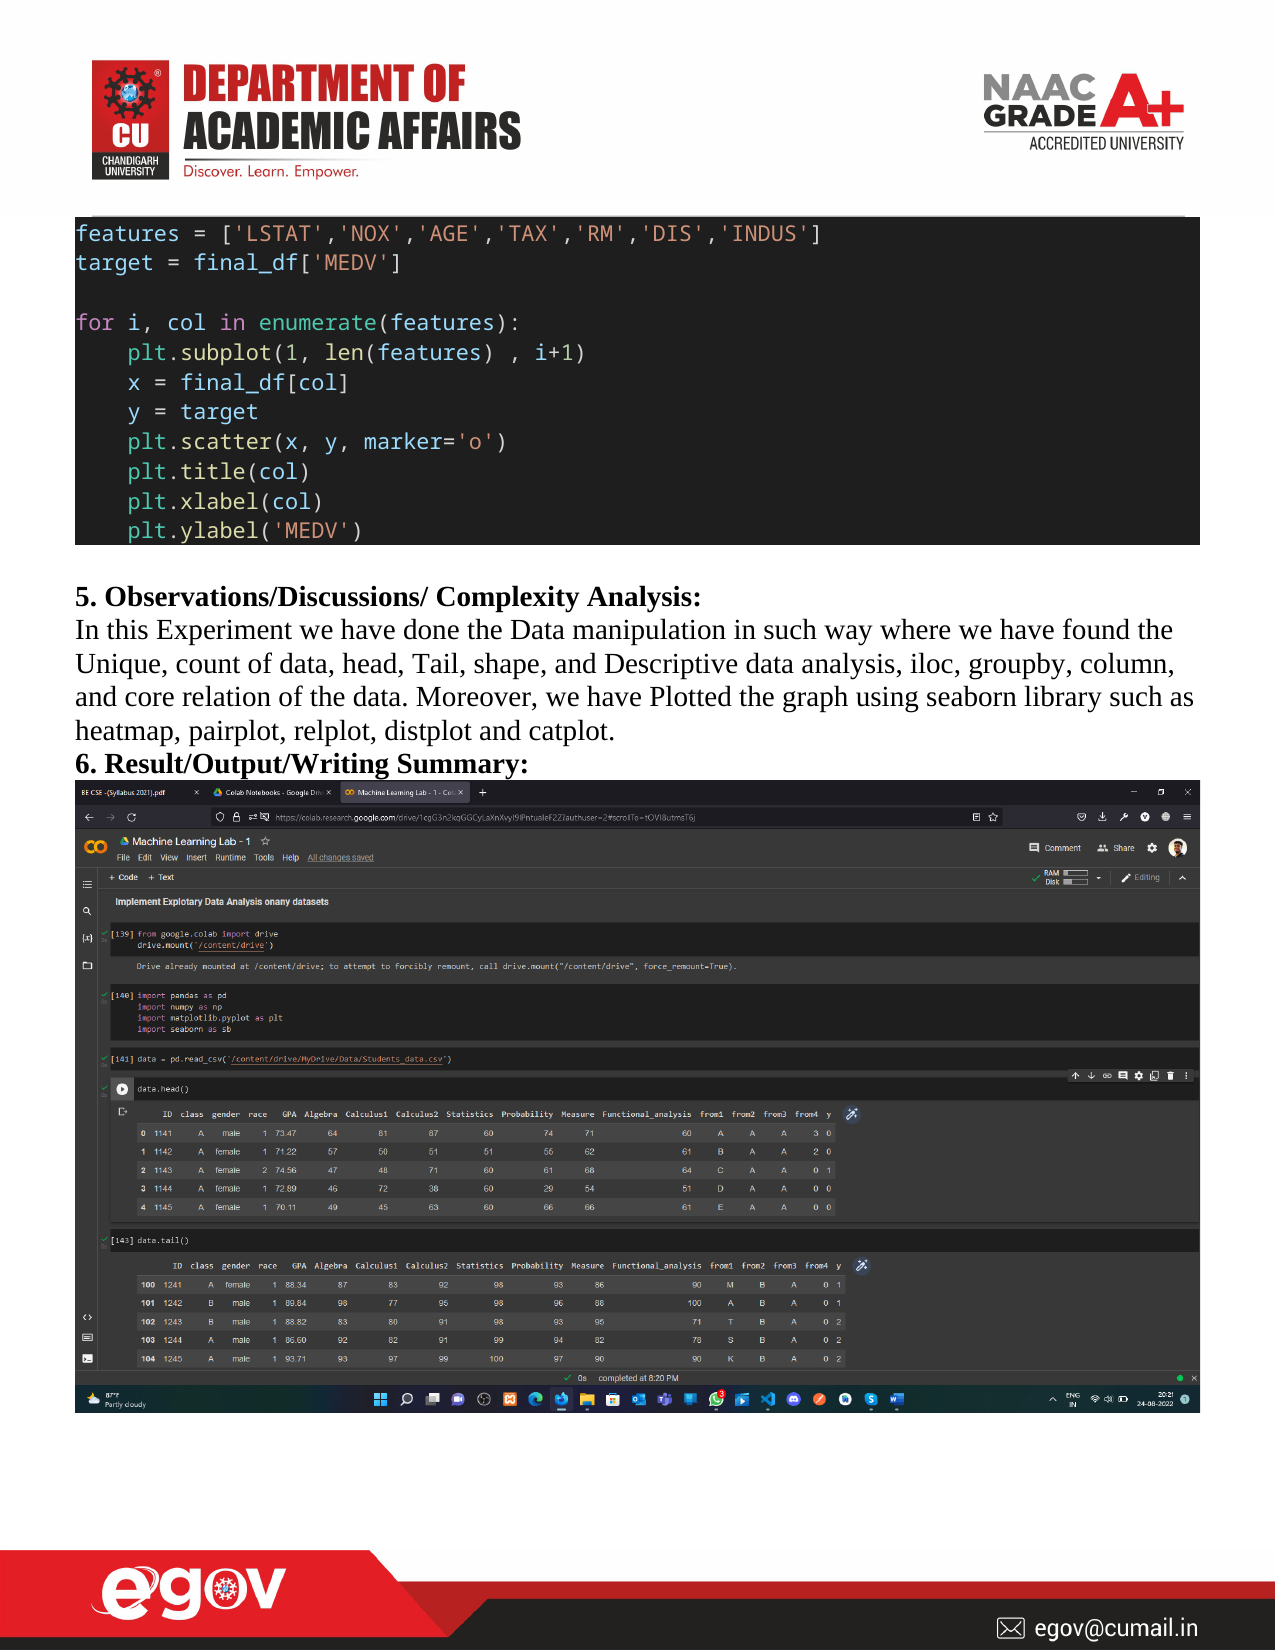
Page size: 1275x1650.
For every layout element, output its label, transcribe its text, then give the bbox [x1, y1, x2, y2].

picture [75, 780, 1200, 1413]
picture [0, 0, 1275, 218]
picture [0, 1549, 1275, 1650]
text y = target [75, 396, 1200, 426]
text for i, col in enumerate(features): [75, 307, 1200, 337]
text plt.ylabel('MEDV') [75, 515, 1200, 545]
text plt.subplot(1, len(features) , i+1) [75, 337, 1200, 366]
text 5. Observations/Discussions/ Complexity Analysis: [75, 579, 1200, 612]
text plt.title(col) [75, 456, 1200, 486]
text plt.scatter(x, y, marker='o') [75, 426, 1200, 456]
text plt.xlabel(col) [75, 486, 1200, 515]
text features = ['LSTAT','NOX','AGE','TAX','RM','DIS','INDUS'] [75, 217, 1200, 247]
text In this Experiment we have done the Data manipulation in such way where we have found the Unique, count of data, head, Tail, shape, and Descriptive data analysis, iloc, groupby, column, and core relation of the data. Moreover, we have Plotted the graph using seaborn library such as heatmap, pairplot, relplot, distplot and catplot. [75, 612, 1200, 746]
text x = final_df[col] [75, 366, 1200, 396]
text target = final_df['MEDV'] [75, 247, 1200, 277]
text 6. Result/Output/Writing Summary: [75, 746, 1200, 780]
